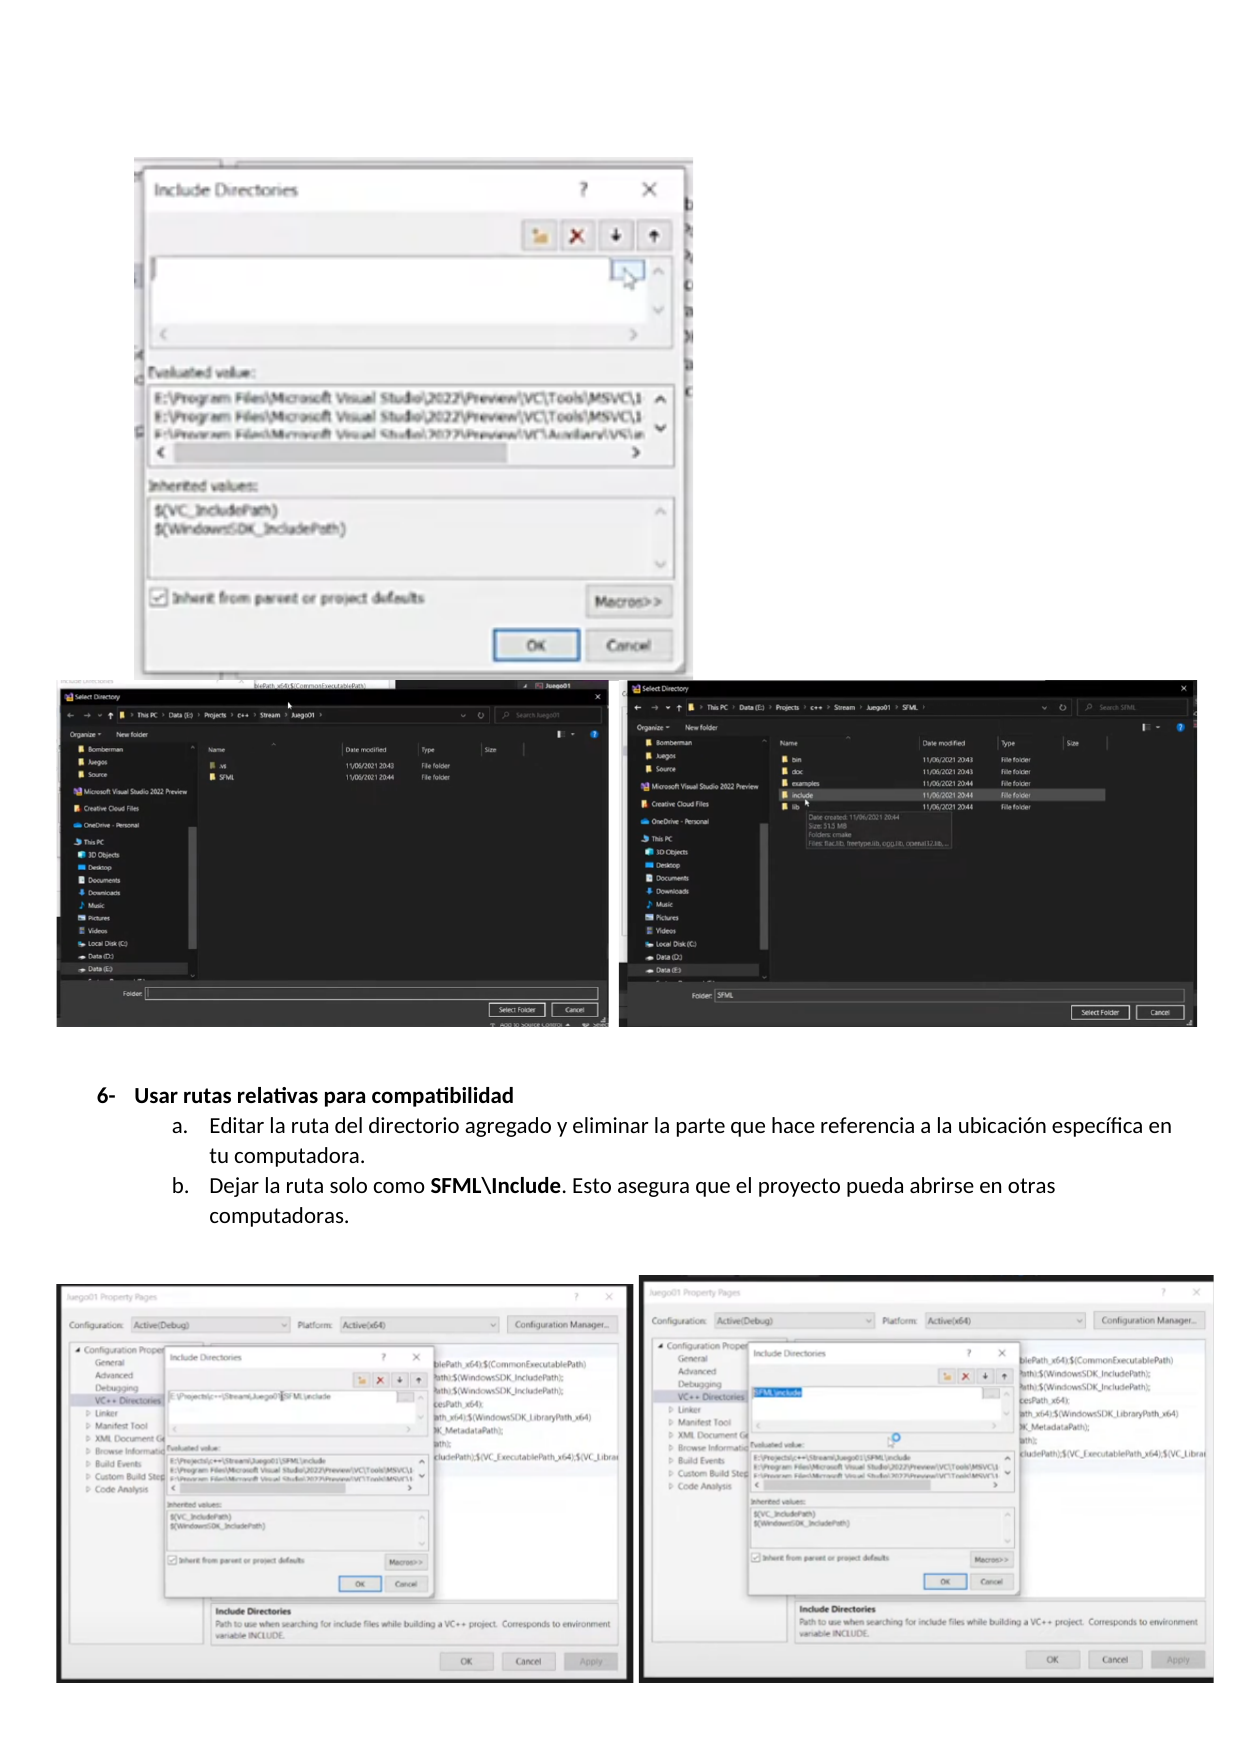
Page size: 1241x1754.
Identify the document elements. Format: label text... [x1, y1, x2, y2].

picture [56, 1284, 634, 1683]
list Dejar la ruta solo como SFML\Include. Esto asegura que el proyecto pueda abrirse en otras computadoras. [172, 1171, 1181, 1229]
list Editar la ruta del directorio agregado y eliminar la parte que hace referencia a la ubicación específica en tu computadora. [172, 1111, 1181, 1169]
list Usar rutas relativas para compatibilidad [97, 1081, 1181, 1109]
picture [56, 157, 1198, 1027]
picture [638, 1275, 1214, 1683]
